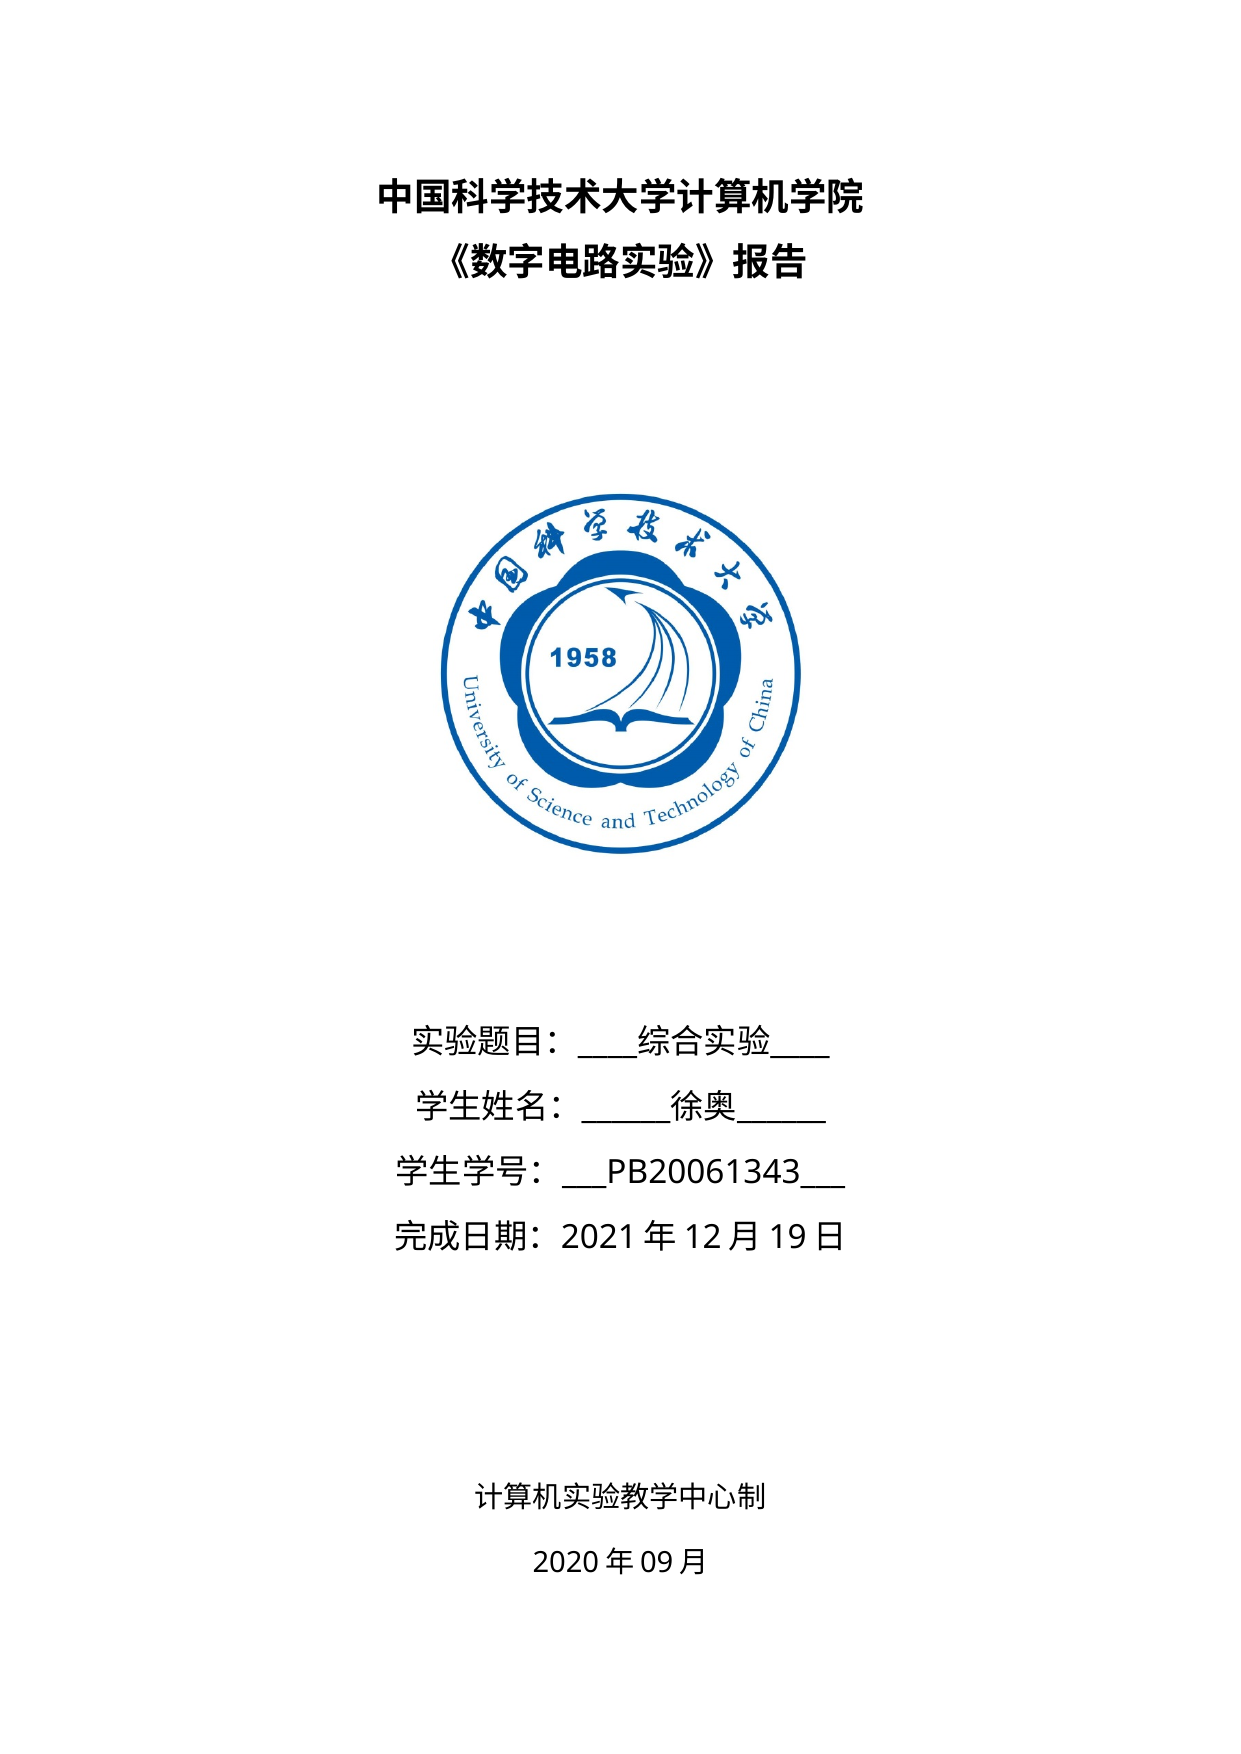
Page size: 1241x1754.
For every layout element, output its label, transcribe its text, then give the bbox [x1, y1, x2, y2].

text 计算机实验教学中心制 [187, 1462, 1053, 1527]
text 2020年09月 [187, 1527, 1053, 1592]
text 中国科学技术大学计算机学院 [187, 162, 1053, 227]
text 实验题目：____综合实验____ [187, 1007, 1053, 1072]
text 完成日期：2021年12月19日 [187, 1202, 1053, 1267]
picture [433, 487, 808, 861]
text 学生学号：___PB20061343___ [187, 1137, 1053, 1202]
text 《数字电路实验》报告 [187, 227, 1053, 292]
text 学生姓名：______徐奥______ [187, 1072, 1053, 1137]
